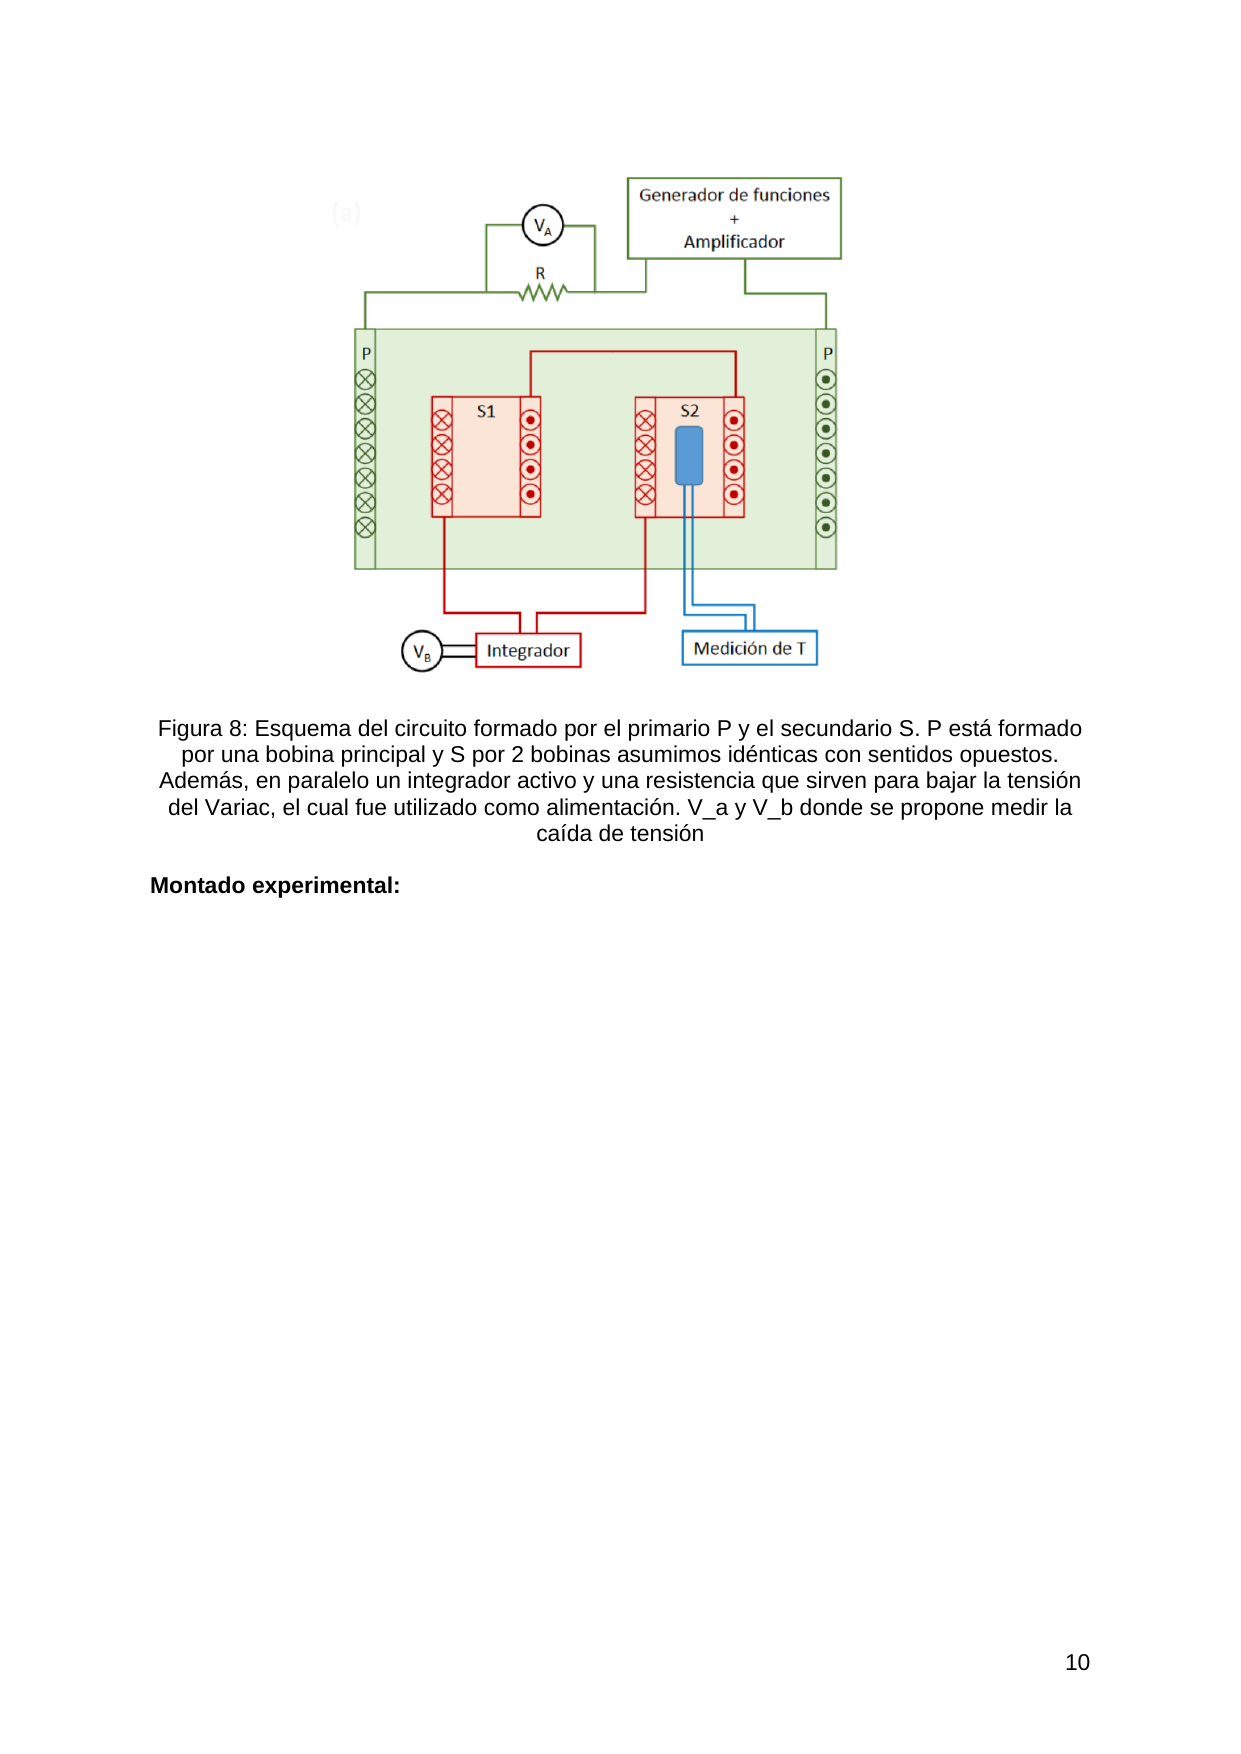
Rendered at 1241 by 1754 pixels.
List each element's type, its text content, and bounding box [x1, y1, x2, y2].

text Montado experimental: [150, 872, 1090, 898]
picture [205, 150, 1035, 690]
text Figura 8: Esquema del circuito formado por el primario P y el secundario S. P está formado por una bobina principal y S por 2 bobinas asumimos idénticas con sentidos opuestos. Además, en paralelo un integrador activo y una resistencia que sirven para bajar la tensión del Variac, el cual fue utilizado como alimentación. V_a y V_b donde se propone medir la caída de tensión [150, 715, 1090, 847]
